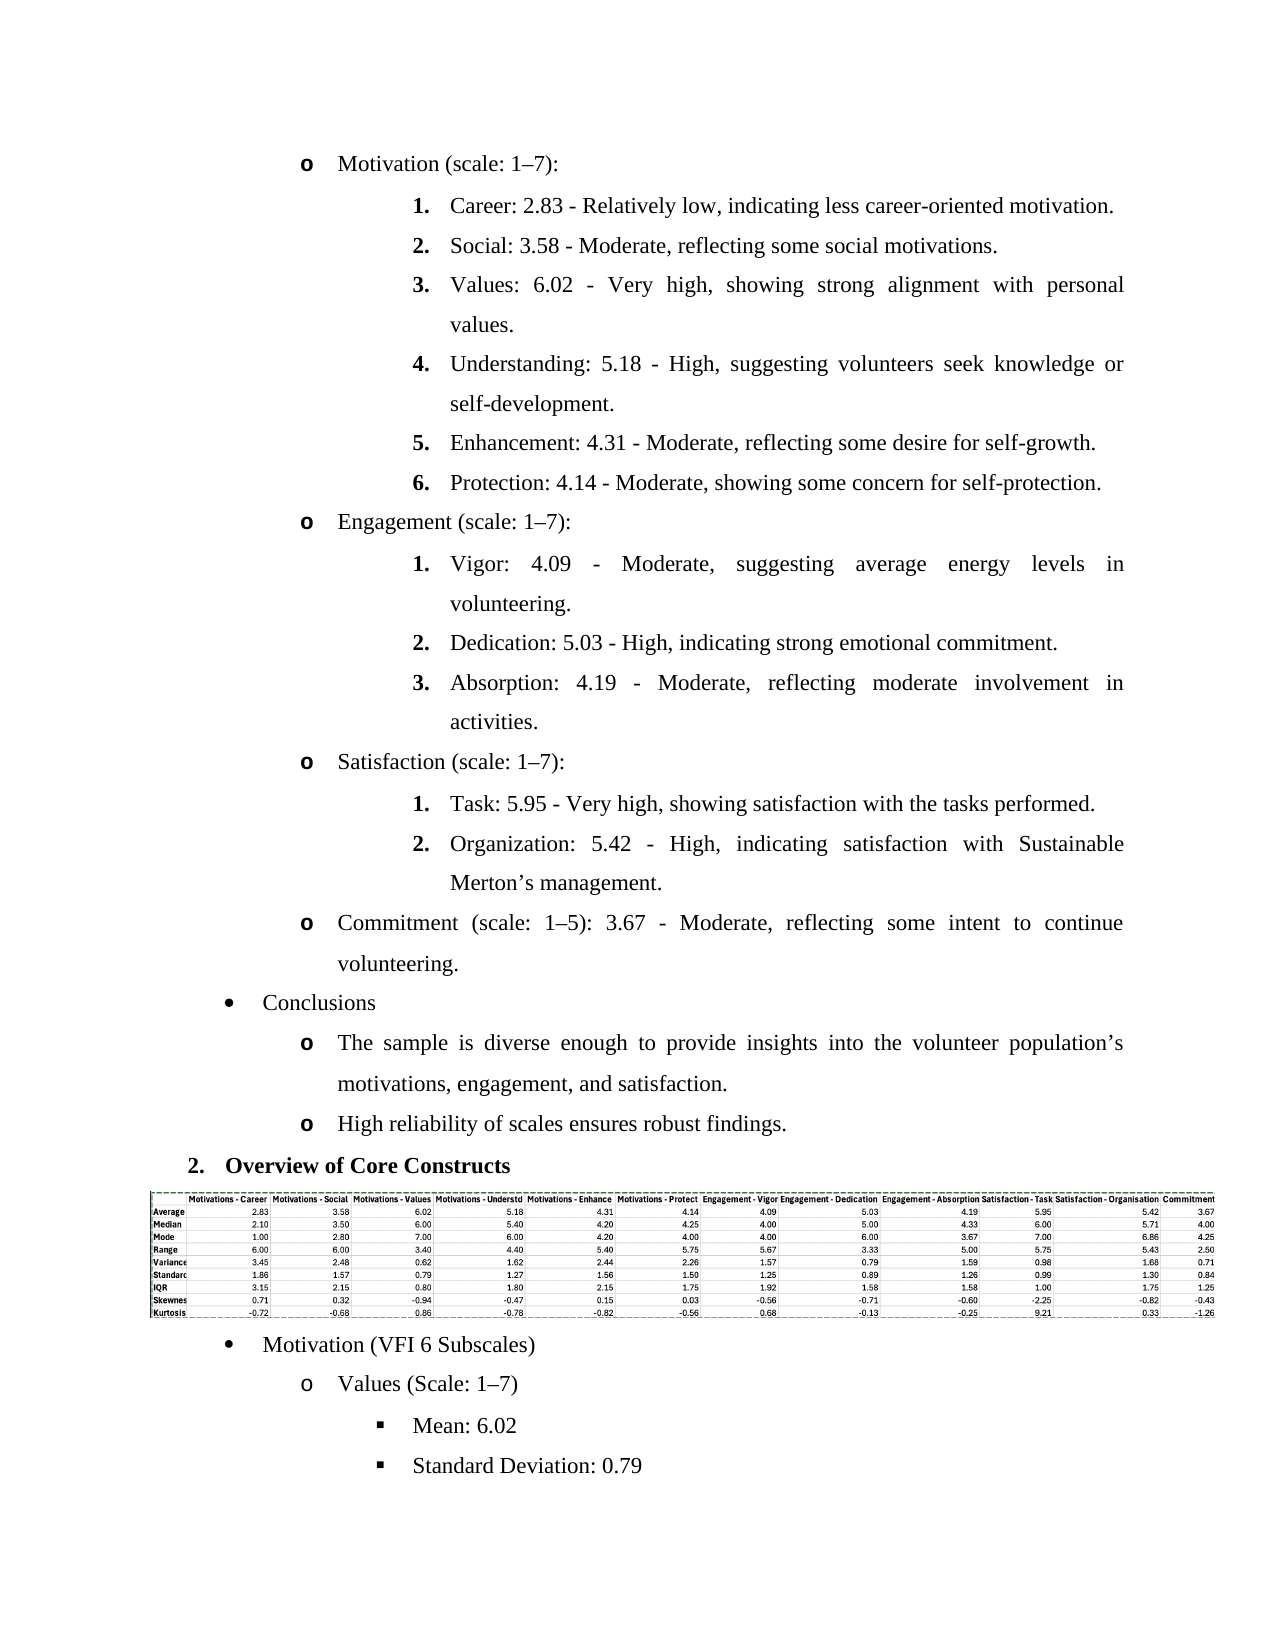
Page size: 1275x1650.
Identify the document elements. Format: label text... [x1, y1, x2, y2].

list High reliability of scales ensures robust findings. [300, 1110, 1125, 1138]
list Understanding: 5.18 - High, suggesting volunteers seek knowledge or self-development. [412, 350, 1125, 416]
list Protection: 4.14 - Moderate, showing some concern for self-protection. [412, 469, 1125, 495]
list Absorption: 4.19 - Moderate, reflecting moderate involvement in activities. [412, 669, 1125, 735]
list Engagement (scale: 1–7): [300, 508, 1125, 536]
list Values (Scale: 1–7) [300, 1370, 1125, 1398]
list Organization: 5.42 - High, indicating satisfaction with Sustainable Merton’s management. [412, 829, 1125, 895]
list Standard Deviation: 0.79 [375, 1452, 1125, 1478]
list Conclusions [225, 989, 1125, 1016]
picture [150, 1191, 1215, 1318]
list Overview of Core Constructs [187, 1152, 1125, 1178]
list Enhancement: 4.31 - Moderate, reflecting some desire for self-growth. [412, 429, 1125, 456]
list Dedication: 5.03 - High, indicating strong emotional commitment. [412, 629, 1125, 656]
list Social: 3.58 - Moderate, reflecting some social motivations. [412, 232, 1125, 258]
list Mean: 6.02 [375, 1412, 1125, 1439]
list Values: 6.02 - Very high, showing strong alignment with personal values. [412, 271, 1125, 337]
list Motivation (scale: 1–7): [300, 150, 1125, 178]
list Vigor: 4.09 - Moderate, suggesting average energy levels in volunteering. [412, 550, 1125, 616]
list Satisfaction (scale: 1–7): [300, 748, 1125, 776]
list The sample is diverse enough to provide insights into the volunteer population’s motivations, engagement, and satisfaction. [300, 1029, 1125, 1097]
list Task: 5.95 - Very high, showing satisfaction with the tasks performed. [412, 790, 1125, 816]
list Motivation (VFI 6 Subscales) [225, 1331, 1125, 1357]
list Commitment (scale: 1–5): 3.67 - Moderate, reflecting some intent to continue volunteering. [300, 908, 1125, 976]
list Career: 2.83 - Relatively low, indicating less career-oriented motivation. [412, 192, 1125, 219]
